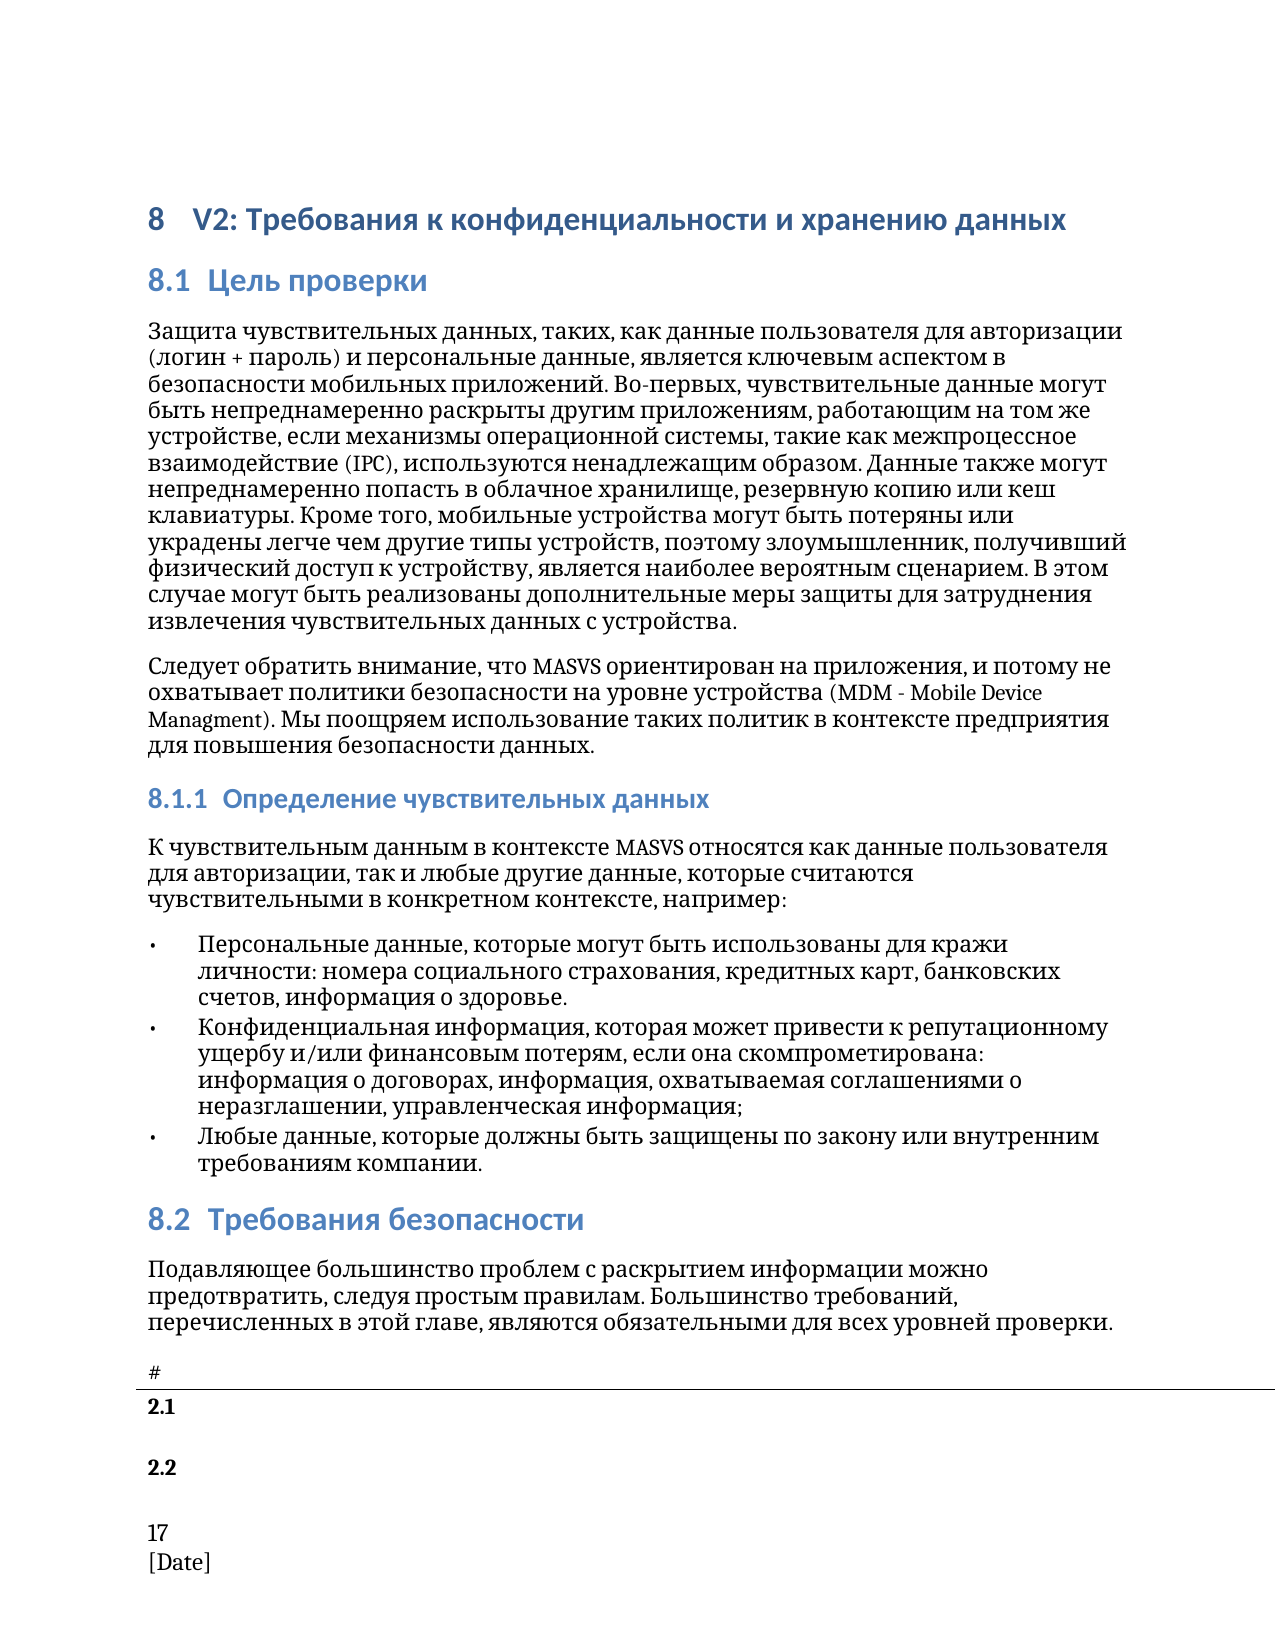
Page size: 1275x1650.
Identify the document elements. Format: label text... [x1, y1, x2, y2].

text Следует обратить внимание, что MASVS ориентирован на приложения, и потому не охватывает политики безопасности на уровне устройства (MDM - Mobile Device Managment). Мы поощряем использование таких политик в контексте предприятия для повышения безопасности данных. [148, 654, 1127, 759]
text Защита чувствительных данных, таких, как данные пользователя для авторизации (логин + пароль) и персональные данные, является ключевым аспектом в безопасности мобильных приложений. Во-первых, чувствительные данные могут быть непреднамеренно раскрыты другим приложениям, работающим на том же устройстве, если механизмы операционной системы, такие как межпроцессное взаимодействие (IPC), используются ненадлежащим образом. Данные также могут непреднамеренно попасть в облачное хранилище, резервную копию или кеш клавиатуры. Кроме того, мобильные устройства могут быть потеряны или украдены легче чем другие типы устройств, поэтому злоумышленник, получивший физический доступ к устройству, является наиболее вероятным сценарием. В этом случае могут быть реализованы дополнительные меры защиты для затруднения извлечения чувствительных данных с устройства. [148, 319, 1127, 635]
subtitle Цель проверки [148, 259, 1127, 300]
list Любые данные, которые должны быть защищены по закону или внутренним требованиям компании. [148, 1124, 1127, 1177]
table_cell 2.2 [136, 1451, 1275, 1484]
list Конфиденциальная информация, которая может привести к репутационному ущербу и/или финансовым потерям, если она скомпрометирована: информация о договорах, информация, охватываемая соглашениями о неразглашении, управленческая информация; [148, 1015, 1127, 1120]
table_header # [136, 1355, 1275, 1389]
subtitle Определение чувствительных данных [148, 780, 1127, 816]
text К чувствительным данным в контексте MASVS относятся как данные пользователя для авторизации, так и любые другие данные, которые считаются чувствительными в конкретном контексте, например: [148, 834, 1127, 913]
table_cell 2.1 [136, 1390, 1275, 1451]
list Персональные данные, которые могут быть использованы для кражи личности: номера социального страхования, кредитных карт, банковских счетов, информация о здоровье. [148, 932, 1127, 1011]
subtitle V2: Требования к конфиденциальности и хранению данных [148, 198, 1127, 238]
subtitle Требования безопасности [148, 1198, 1127, 1238]
text Подавляющее большинство проблем с раскрытием информации можно предотвратить, следуя простым правилам. Большинство требований, перечисленных в этой главе, являются обязательными для всех уровней проверки. [148, 1257, 1127, 1336]
